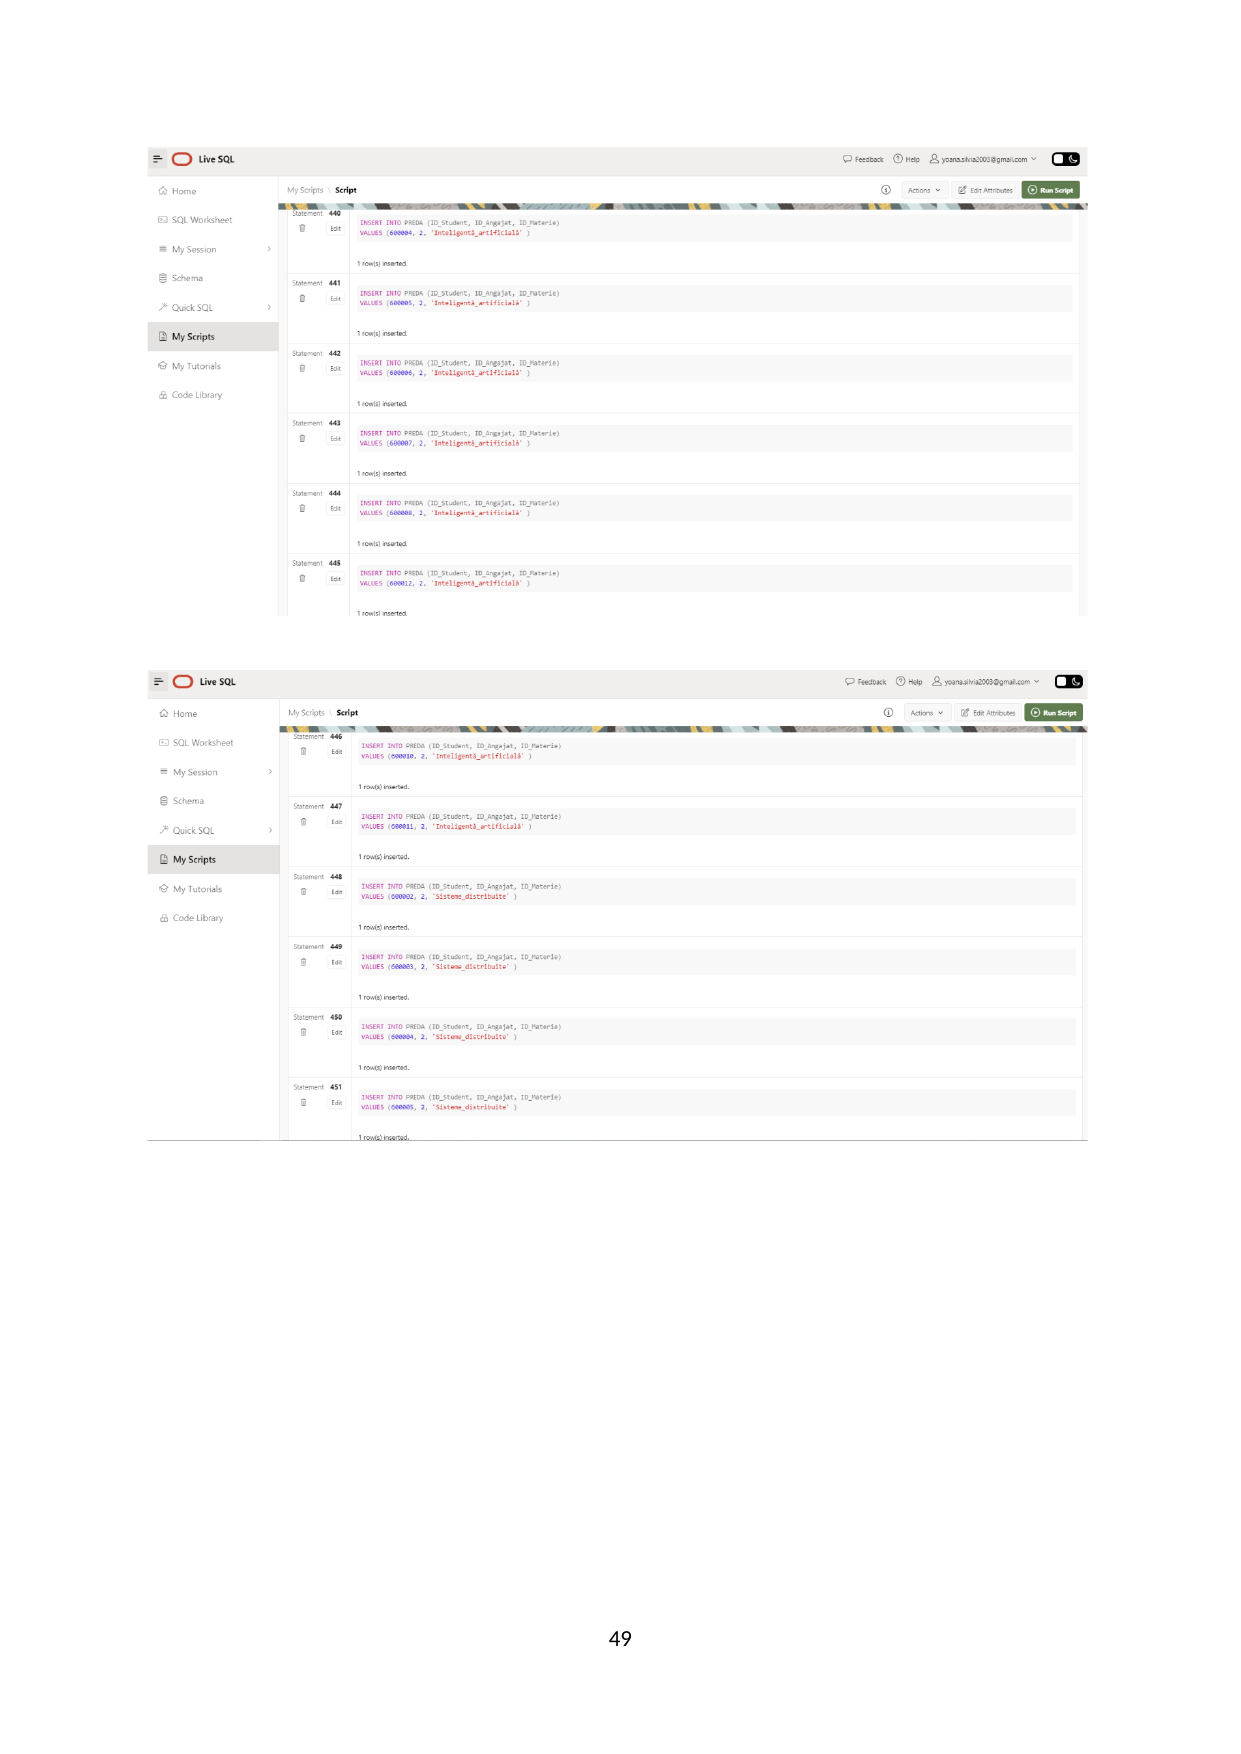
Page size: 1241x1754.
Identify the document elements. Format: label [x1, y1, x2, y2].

picture [147, 147, 1088, 616]
picture [147, 670, 1088, 1141]
